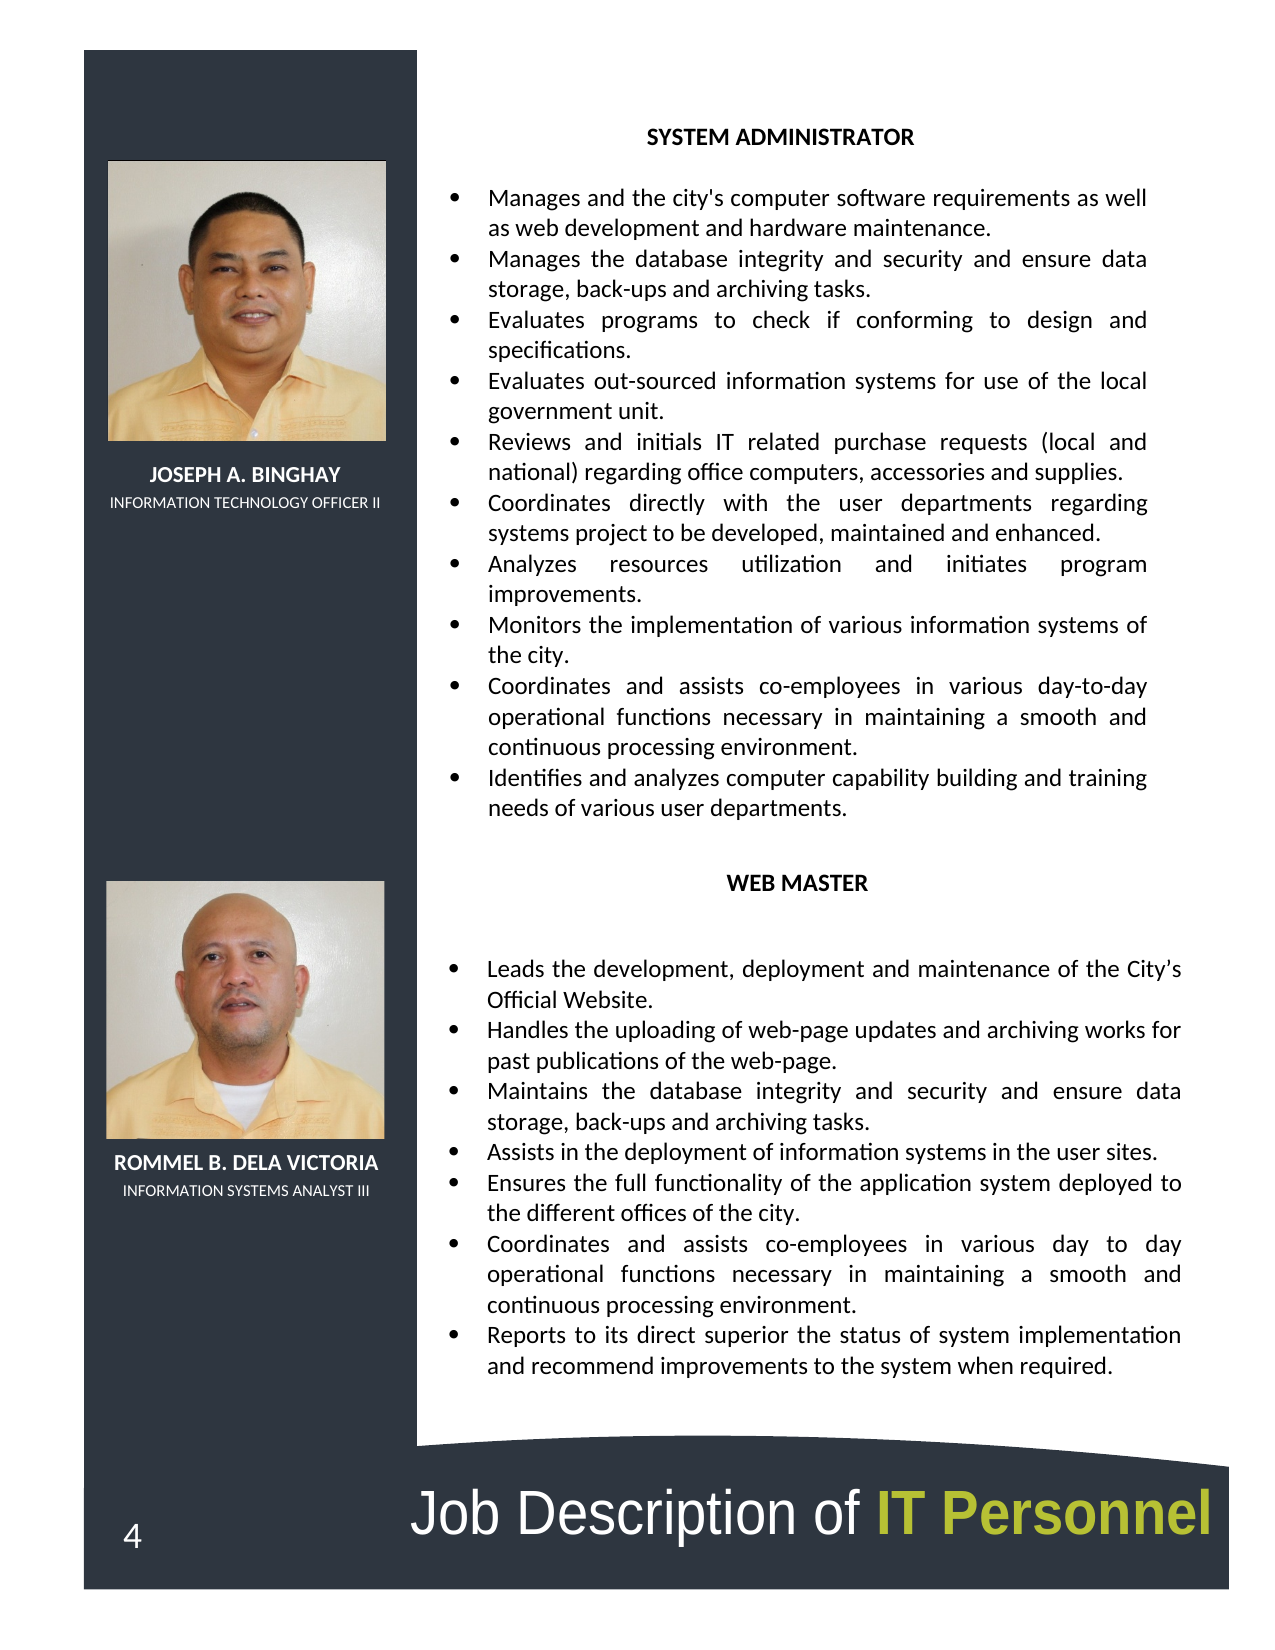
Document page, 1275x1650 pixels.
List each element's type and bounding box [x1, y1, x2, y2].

picture [106, 881, 385, 1139]
picture [107, 160, 386, 441]
